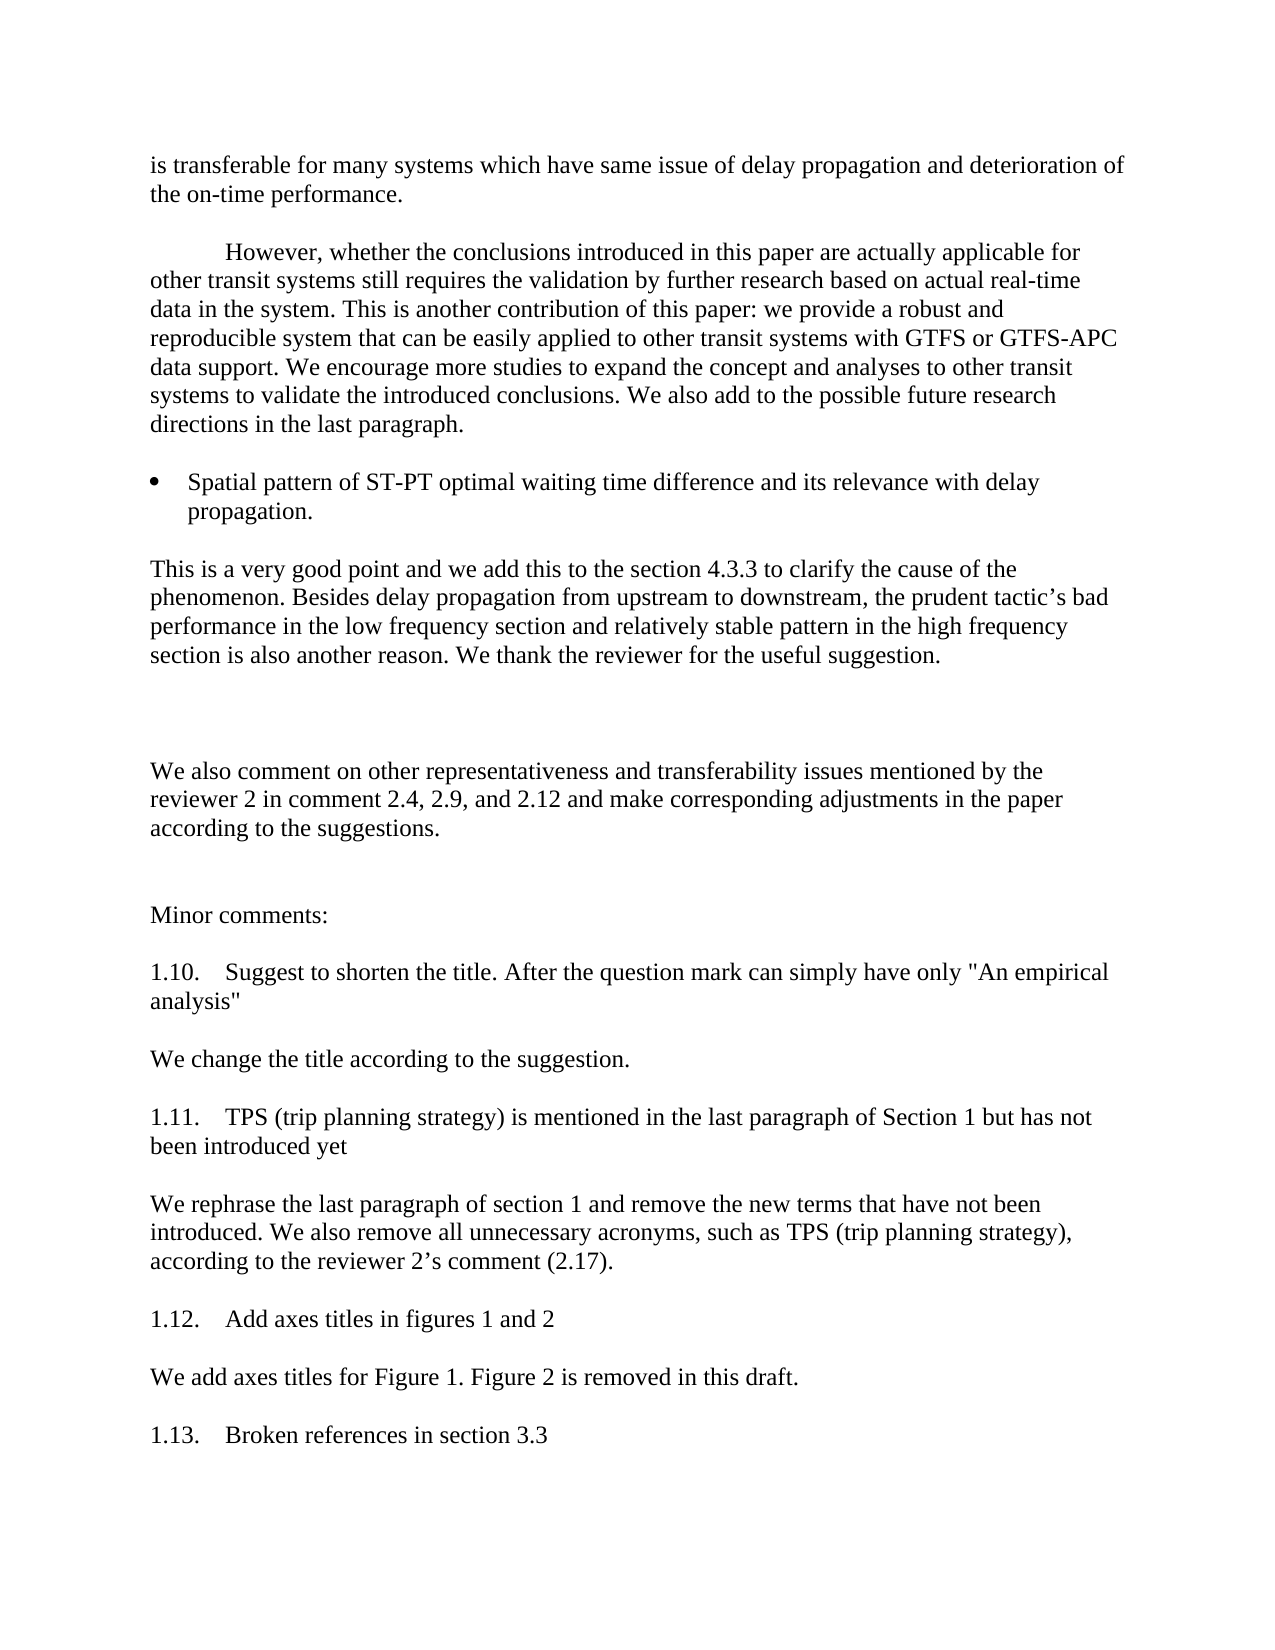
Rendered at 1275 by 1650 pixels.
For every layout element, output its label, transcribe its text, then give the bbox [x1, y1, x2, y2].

text Minor comments: [150, 900, 1125, 929]
text This is a very good point and we add this to the section 4.3.3 to clarify the cause of the phenomenon. Besides delay propagation from upstream to downstream, the prudent tactic’s bad performance in the low frequency section and relatively stable pattern in the high frequency section is also another reason. We thank the reviewer for the useful suggestion. [150, 554, 1125, 669]
list TPS (trip planning strategy) is mentioned in the last paragraph of Section 1 but has not been introduced yet [150, 1102, 1125, 1159]
list Add axes titles in figures 1 and 2 [150, 1304, 1125, 1333]
text We rephrase the last paragraph of section 1 and remove the new terms that have not been introduced. We also remove all unnecessary acronyms, such as TPS (trip planning strategy), according to the reviewer 2’s comment (2.17). [150, 1189, 1125, 1275]
list Spatial pattern of ST-PT optimal waiting time difference and its relevance with delay propagation. [150, 467, 1125, 524]
list Broken references in section 3.3 [150, 1420, 1125, 1449]
text However, whether the conclusions introduced in this paper are actually applicable for other transit systems still requires the validation by further research based on actual real-time data in the system. This is another contribution of this paper: we provide a robust and reproducible system that can be easily applied to other transit systems with GTFS or GTFS-APC data support. We encourage more studies to expand the concept and analyses to other transit systems to validate the introduced conclusions. We also add to the possible future research directions in the last paragraph. [150, 237, 1125, 438]
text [150, 150, 1125, 207]
text We add axes titles for Figure 1. Figure 2 is removed in this draft. [150, 1362, 1125, 1391]
text We change the title according to the suggestion. [150, 1044, 1125, 1073]
text We also comment on other representativeness and transferability issues mentioned by the reviewer 2 in comment 2.4, 2.9, and 2.12 and make corresponding adjustments in the paper according to the suggestions. [150, 756, 1125, 842]
list Suggest to shorten the title. After the question mark can simply have only "An empirical analysis" [150, 957, 1125, 1015]
